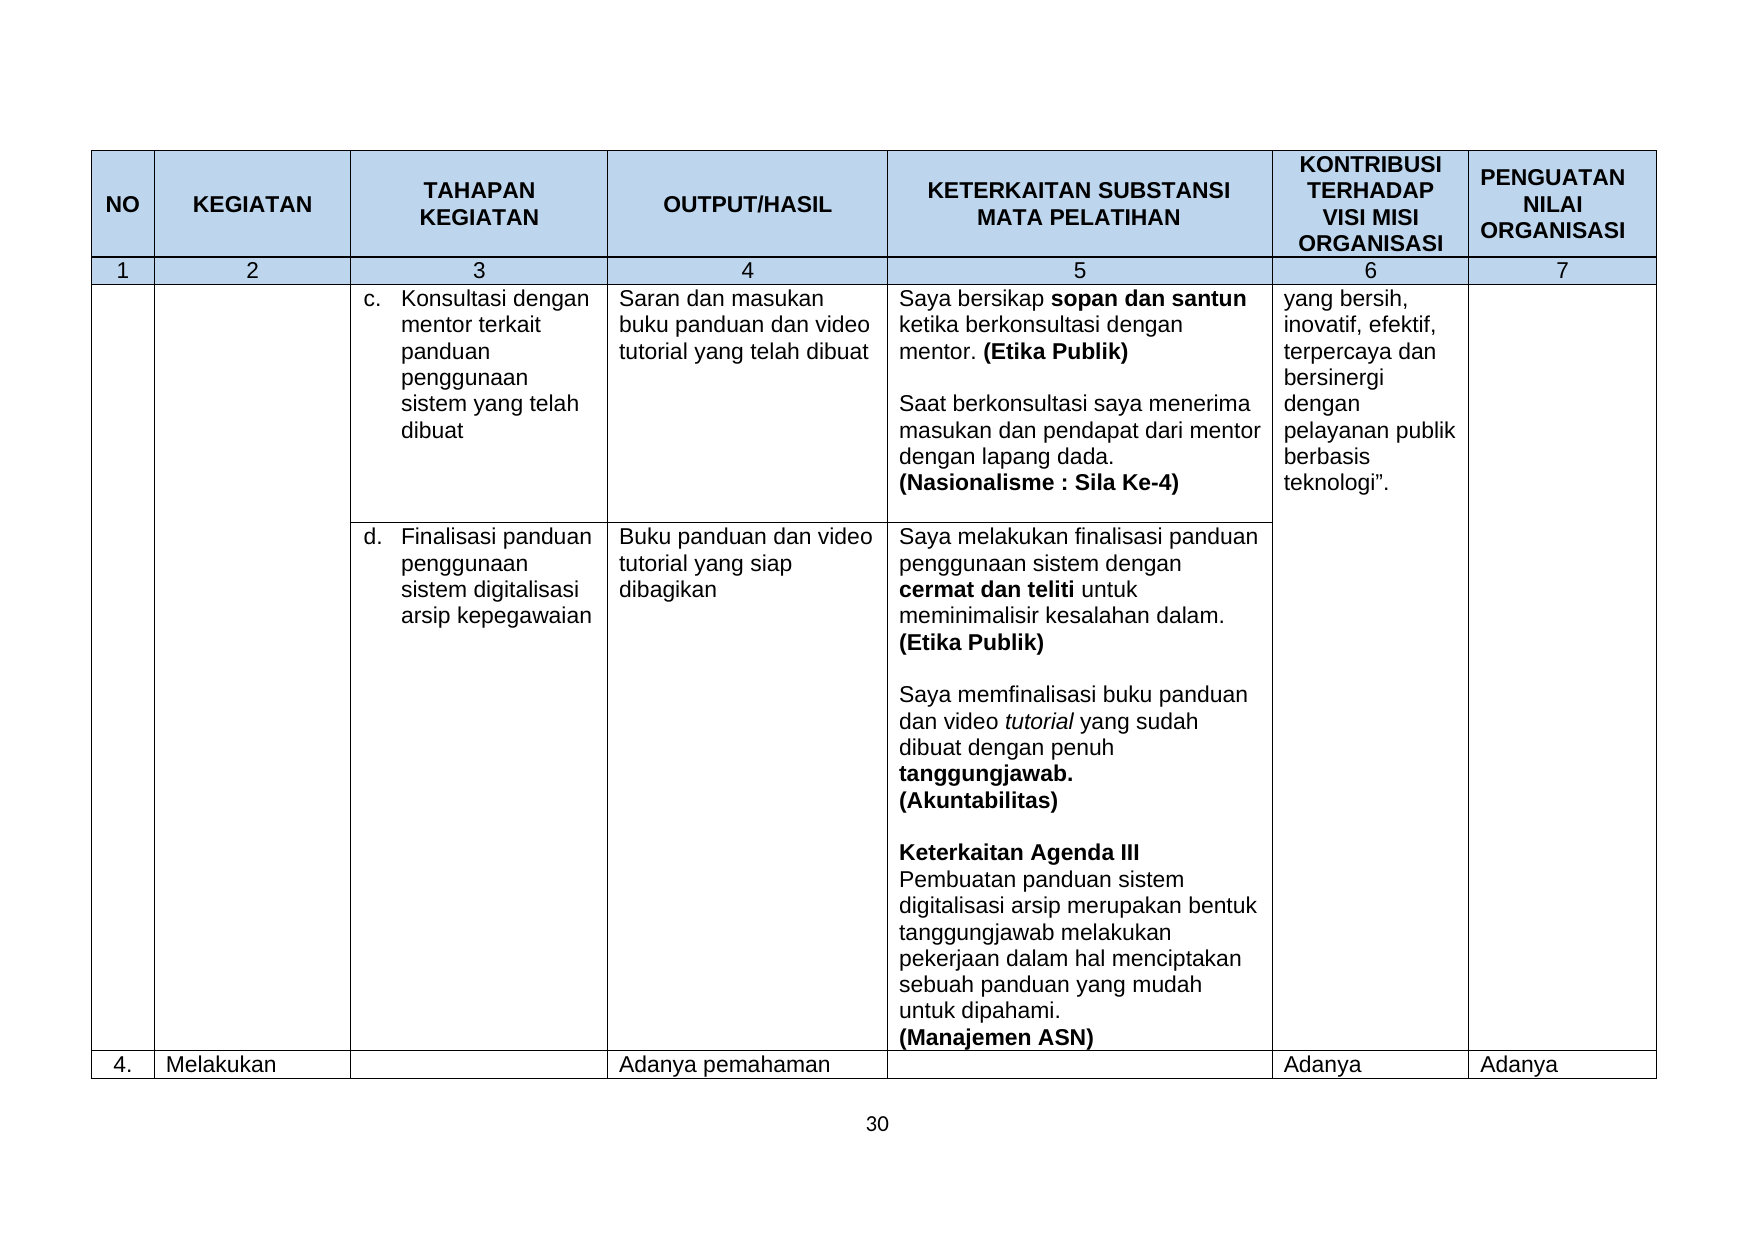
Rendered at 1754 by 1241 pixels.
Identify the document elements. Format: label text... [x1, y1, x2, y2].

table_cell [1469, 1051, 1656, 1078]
table_cell 5 [888, 258, 1272, 284]
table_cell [155, 1051, 350, 1078]
table_cell 3 [351, 258, 607, 284]
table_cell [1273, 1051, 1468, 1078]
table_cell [608, 1051, 887, 1078]
table_cell 6 [1273, 258, 1468, 284]
table_cell Saran dan masukan buku panduan dan video tutorial yang telah dibuat [608, 285, 887, 522]
table_cell Buku panduan dan video tutorial yang siap dibagikan [608, 523, 887, 1050]
table_cell Konsultasi dengan mentor terkait panduan penggunaan sistem yang telah dibuat [351, 285, 607, 522]
table_header OUTPUT/HASIL [608, 151, 887, 256]
table_cell 4. [92, 1051, 154, 1078]
table_cell 2 [155, 258, 350, 284]
table_header PENGUATAN NILAI ORGANISASI [1469, 151, 1656, 256]
table_cell Saya bersikap sopan dan santun ketika berkonsultasi dengan mentor. (Etika Publik) Saat berkonsultasi saya menerima masukan dan pendapat dari mentor dengan lapang dada. (Nasionalisme : Sila Ke-4) [888, 285, 1272, 522]
table_cell Finalisasi panduan penggunaan sistem digitalisasi arsip kepegawaian [351, 523, 607, 1050]
table_header TAHAPAN KEGIATAN [351, 151, 607, 256]
table_cell 1 [92, 258, 154, 284]
table_header KETERKAITAN SUBSTANSI MATA PELATIHAN [888, 151, 1272, 256]
table_header KEGIATAN [155, 151, 350, 256]
table_cell [351, 1051, 607, 1078]
table_header NO [92, 151, 154, 256]
table_cell 7 [1469, 258, 1656, 284]
table_cell Saya melakukan finalisasi panduan penggunaan sistem dengan cermat dan teliti untuk meminimalisir kesalahan dalam. (Etika Publik) Saya memfinalisasi buku panduan dan video tutorial yang sudah dibuat dengan penuh tanggungjawab. (Akuntabilitas) Keterkaitan Agenda III Pembuatan panduan sistem digitalisasi arsip merupakan bentuk tanggungjawab melakukan pekerjaan dalam hal menciptakan sebuah panduan yang mudah untuk dipahami. (Manajemen ASN) [888, 523, 1272, 1050]
table_header KONTRIBUSI TERHADAP VISI MISI ORGANISASI [1273, 151, 1468, 256]
table_cell [888, 1051, 1272, 1078]
table_cell 4 [608, 258, 887, 284]
